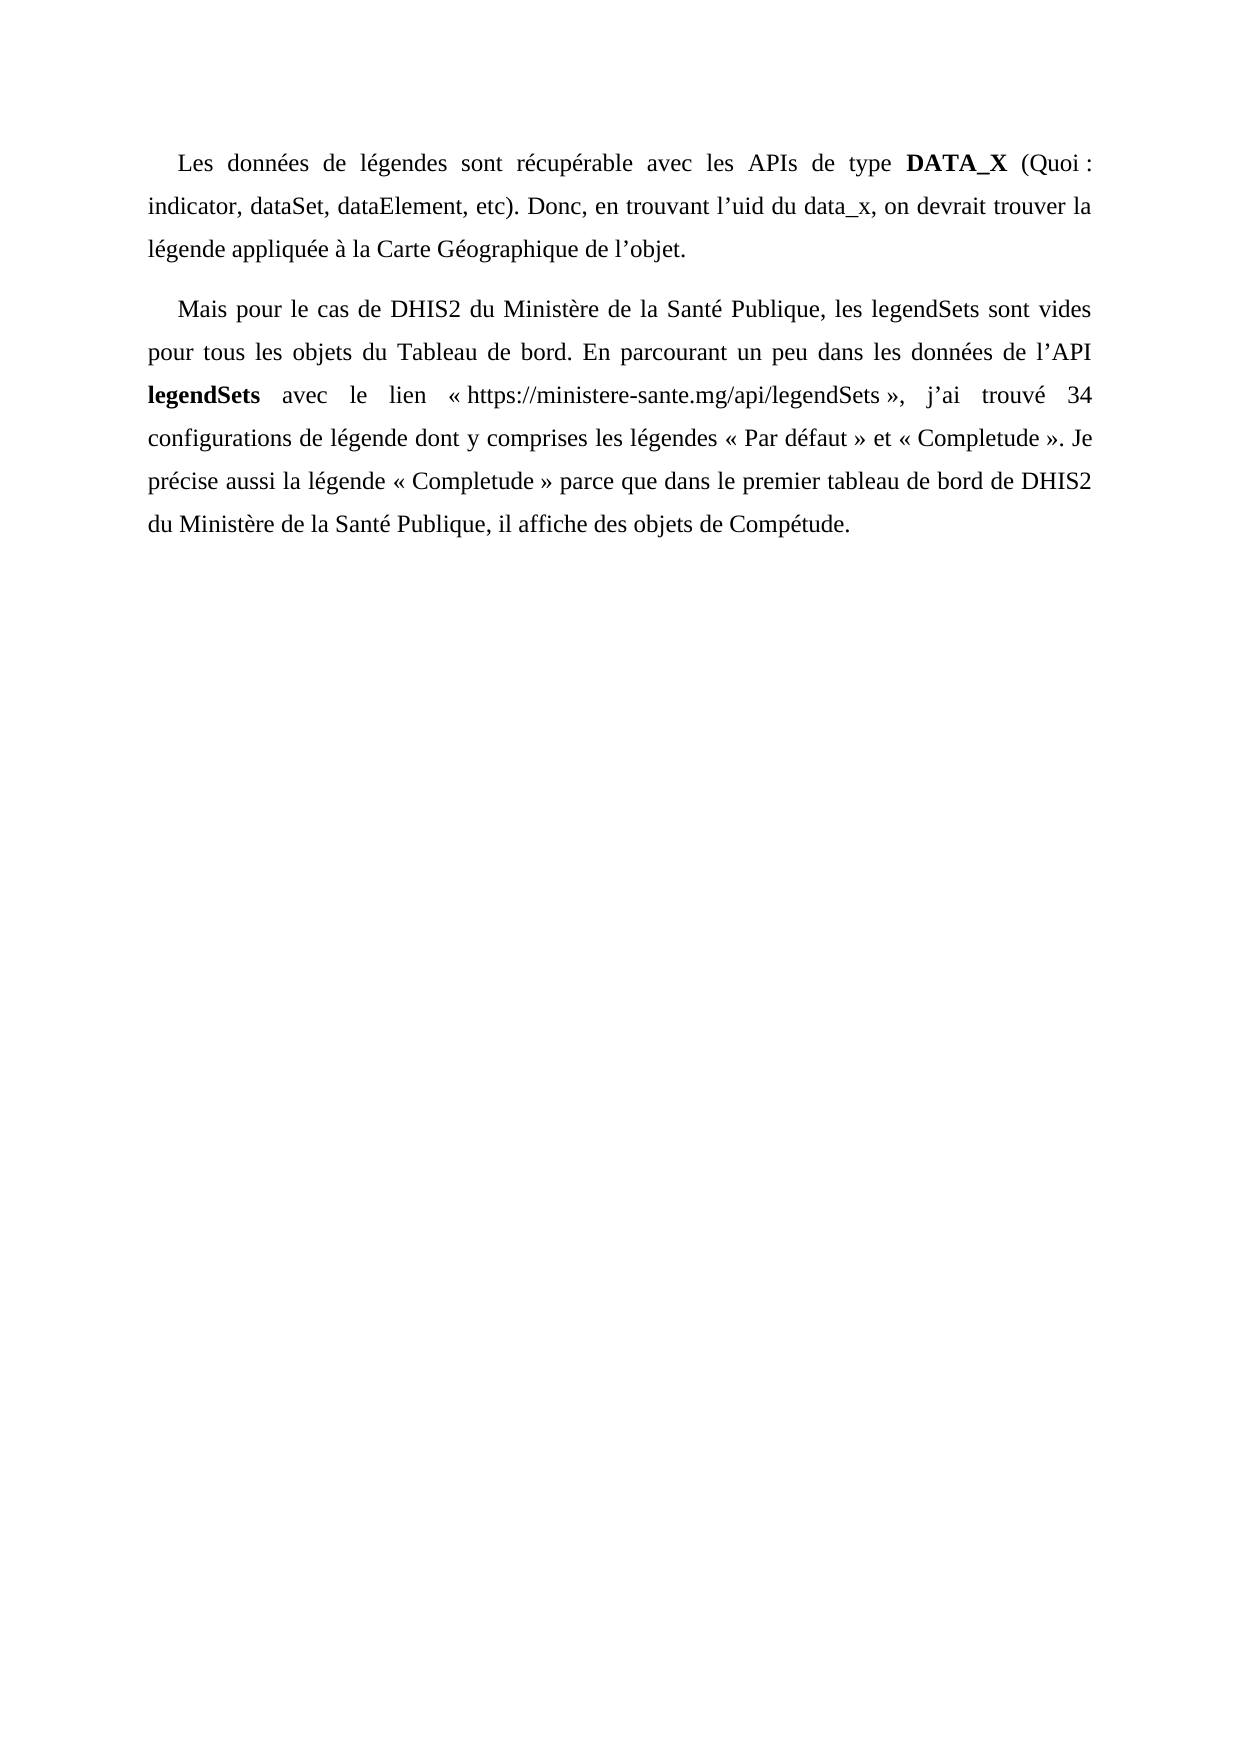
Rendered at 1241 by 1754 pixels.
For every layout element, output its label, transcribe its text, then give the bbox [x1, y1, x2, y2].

text Mais pour le cas de DHIS2 du Ministère de la Santé Publique, les legendSets sont vides pour tous les objets du Tableau de bord. En parcourant un peu dans les données de l’API legendSets avec le lien « https://ministere-sante.mg/api/legendSets », j’ai trouvé 34 configurations de légende dont y comprises les légendes « Par défaut » et « Completude ». Je précise aussi la légende « Completude » parce que dans le premier tableau de bord de DHIS2 du Ministère de la Santé Publique, il affiche des objets de Compétude. [148, 294, 1093, 538]
text Les données de légendes sont récupérable avec les APIs de type DATA_X (Quoi : indicator, dataSet, dataElement, etc). Donc, en trouvant l’uid du data_x, on devrait trouver la légende appliquée à la Carte Géographique de l’objet. [148, 148, 1093, 263]
